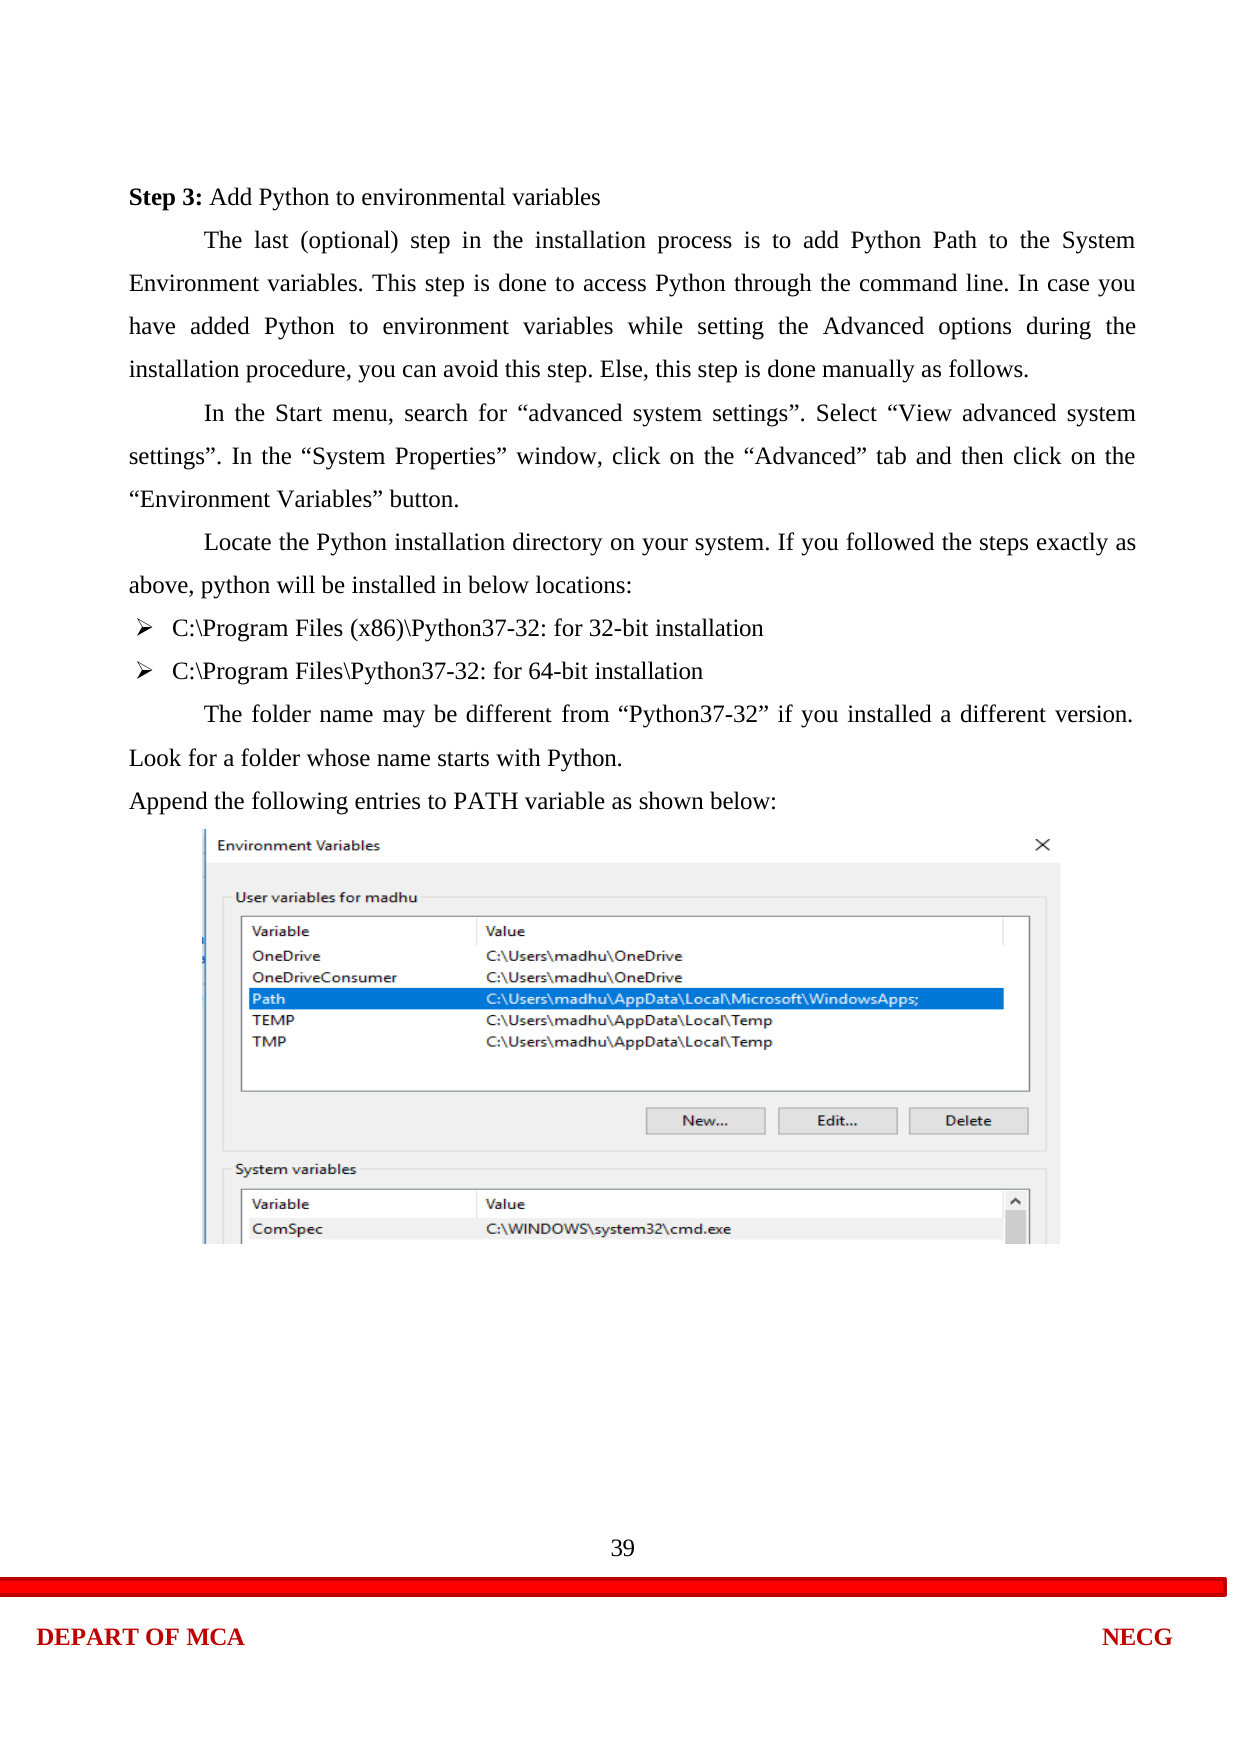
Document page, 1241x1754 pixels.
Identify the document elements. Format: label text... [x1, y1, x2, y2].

text Append the following entries to PATH variable as shown below: [128, 786, 1190, 815]
text Look for a folder whose name starts with Python. [128, 743, 1190, 772]
text Step 3: Add Python to environmental variables [128, 182, 1190, 211]
text The last (optional) step in the installation process is to add Python Path to the System Environment variables. This step is done to access Python through the command line. In case you have added Python to environment variables while setting the Advanced options during the installation procedure, you can avoid this step. Else, this step is done manually as follows. [128, 225, 1137, 383]
text In the Start menu, search for “advanced system settings”. Select “View advanced system settings”. In the “System Properties” window, click on the “Advanced” tab and then click on the “Environment Variables” button. [128, 398, 1138, 513]
list C:\Program Files (x86)\Python37-32: for 32-bit installation [134, 614, 1190, 642]
picture [202, 829, 1061, 1244]
list C:\Program Files\Python37-32: for 64-bit installation [134, 656, 1190, 685]
text 39 [55, 1533, 1190, 1561]
text Locate the Python installation directory on your system. If you followed the steps exactly as above, python will be installed in below locations: [128, 527, 1137, 599]
text The folder name may be different from “Python37-32” if you installed a different version. [203, 699, 1190, 728]
